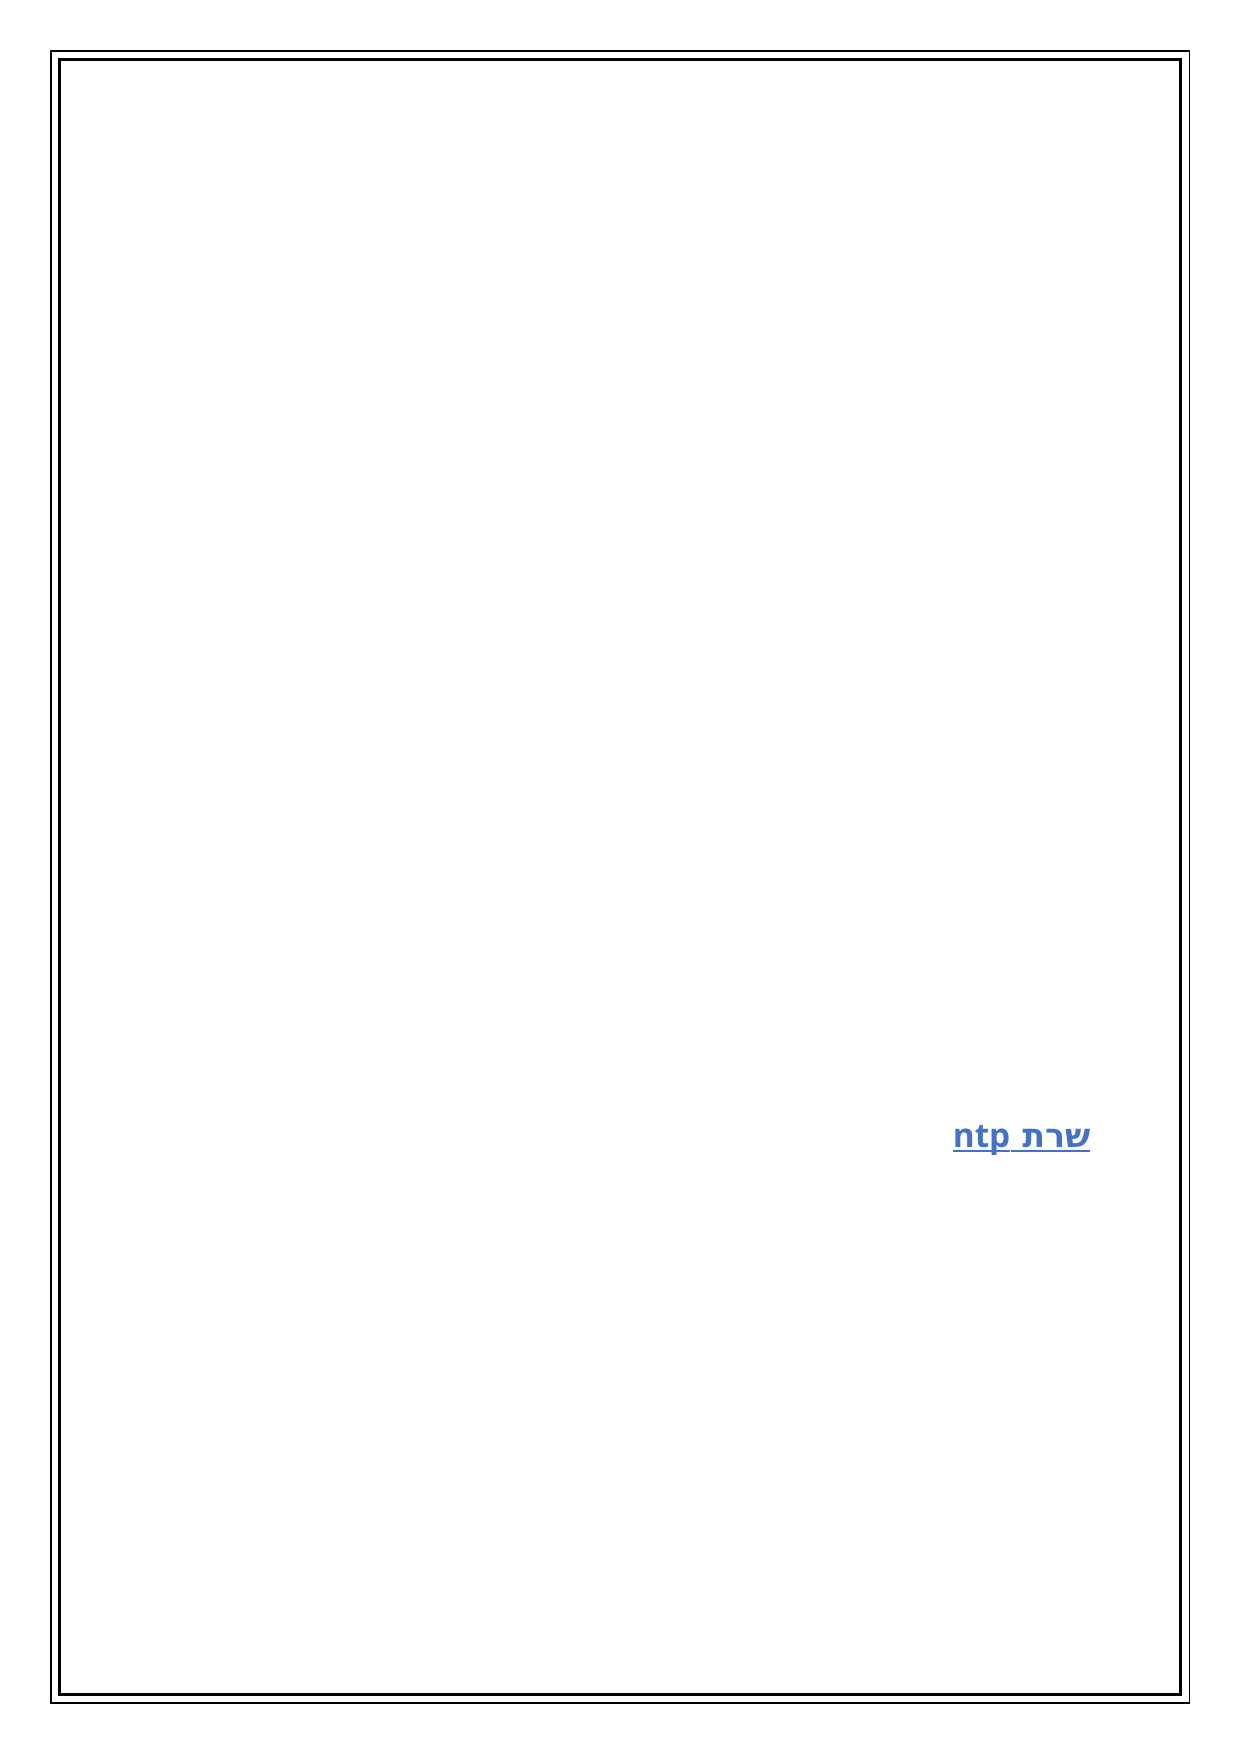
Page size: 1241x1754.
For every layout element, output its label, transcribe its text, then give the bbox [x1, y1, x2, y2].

subtitle שרת ntp [150, 1112, 1090, 1157]
